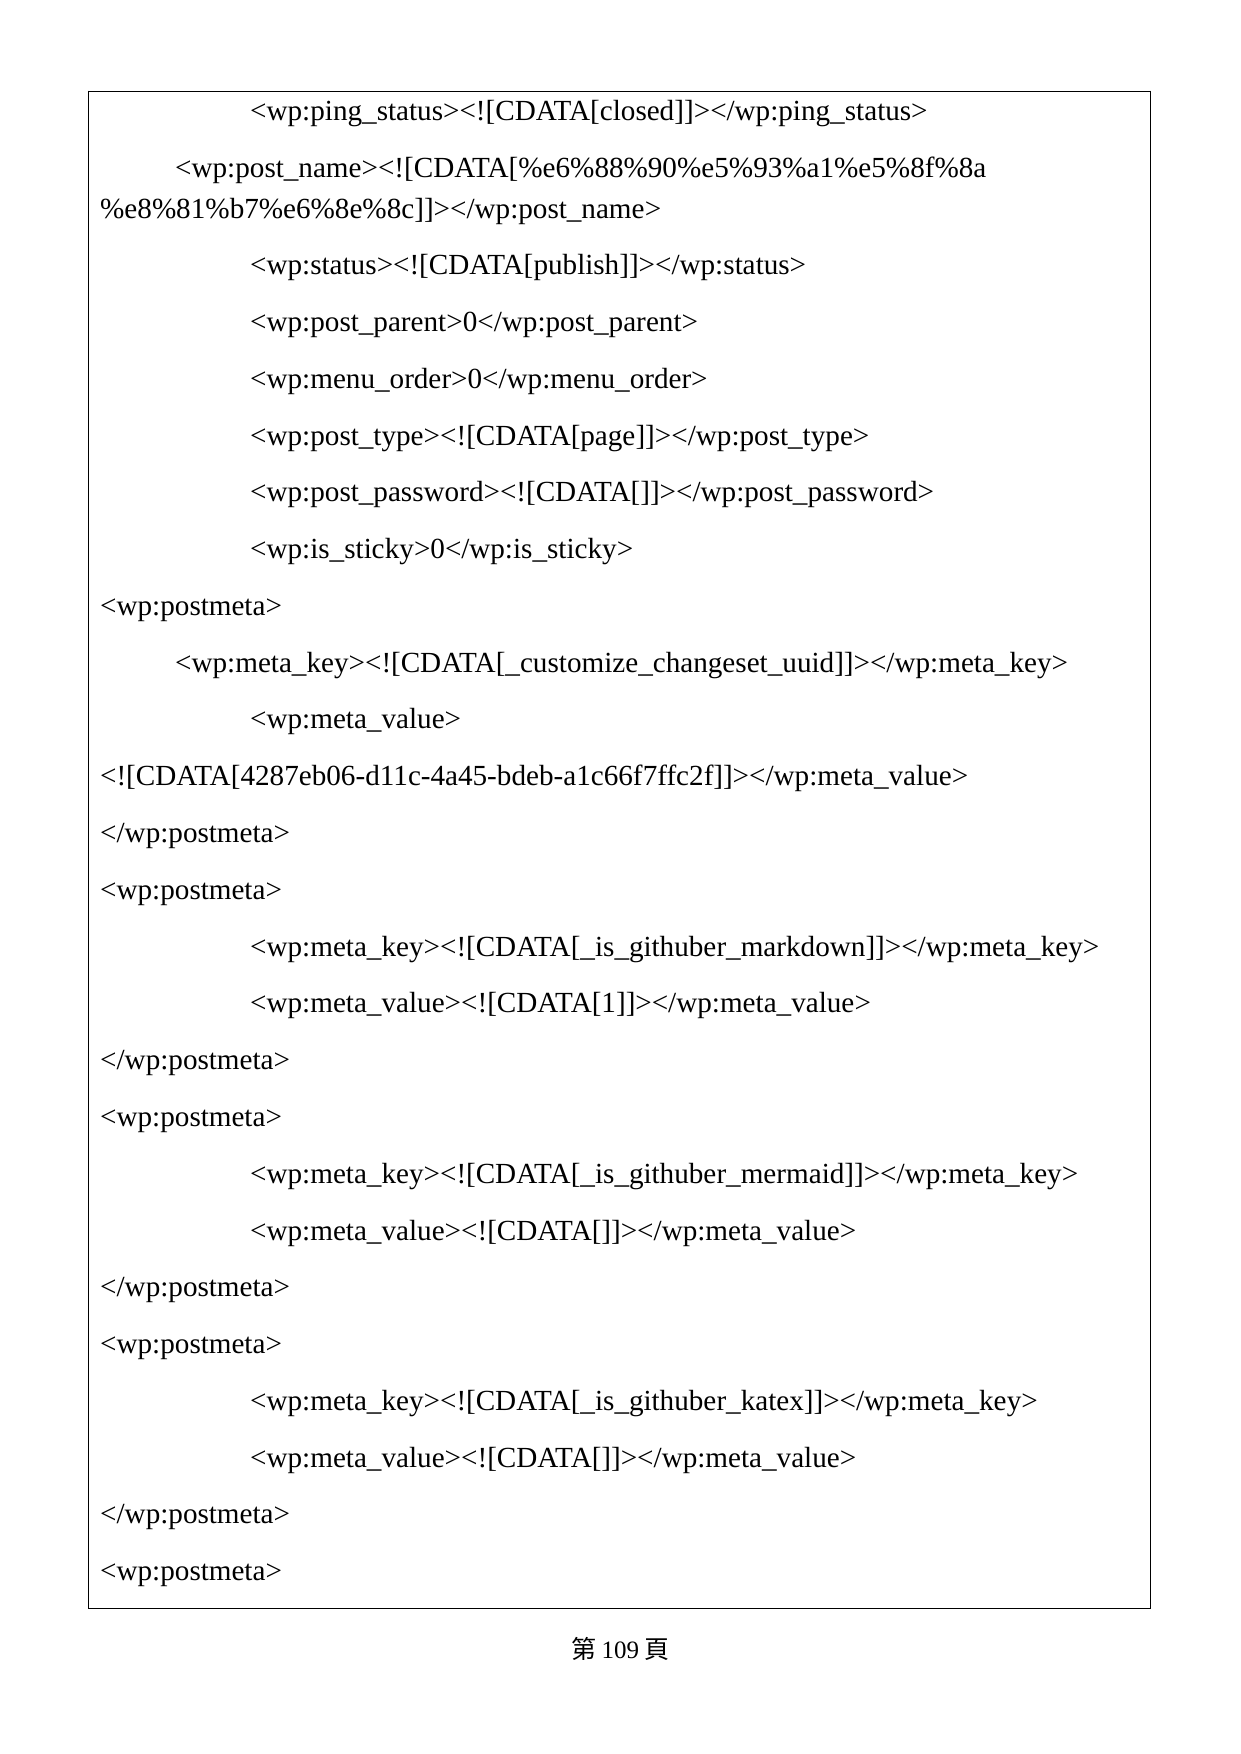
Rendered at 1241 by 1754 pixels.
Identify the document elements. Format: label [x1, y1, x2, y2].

table_cell [89, 92, 1150, 1608]
